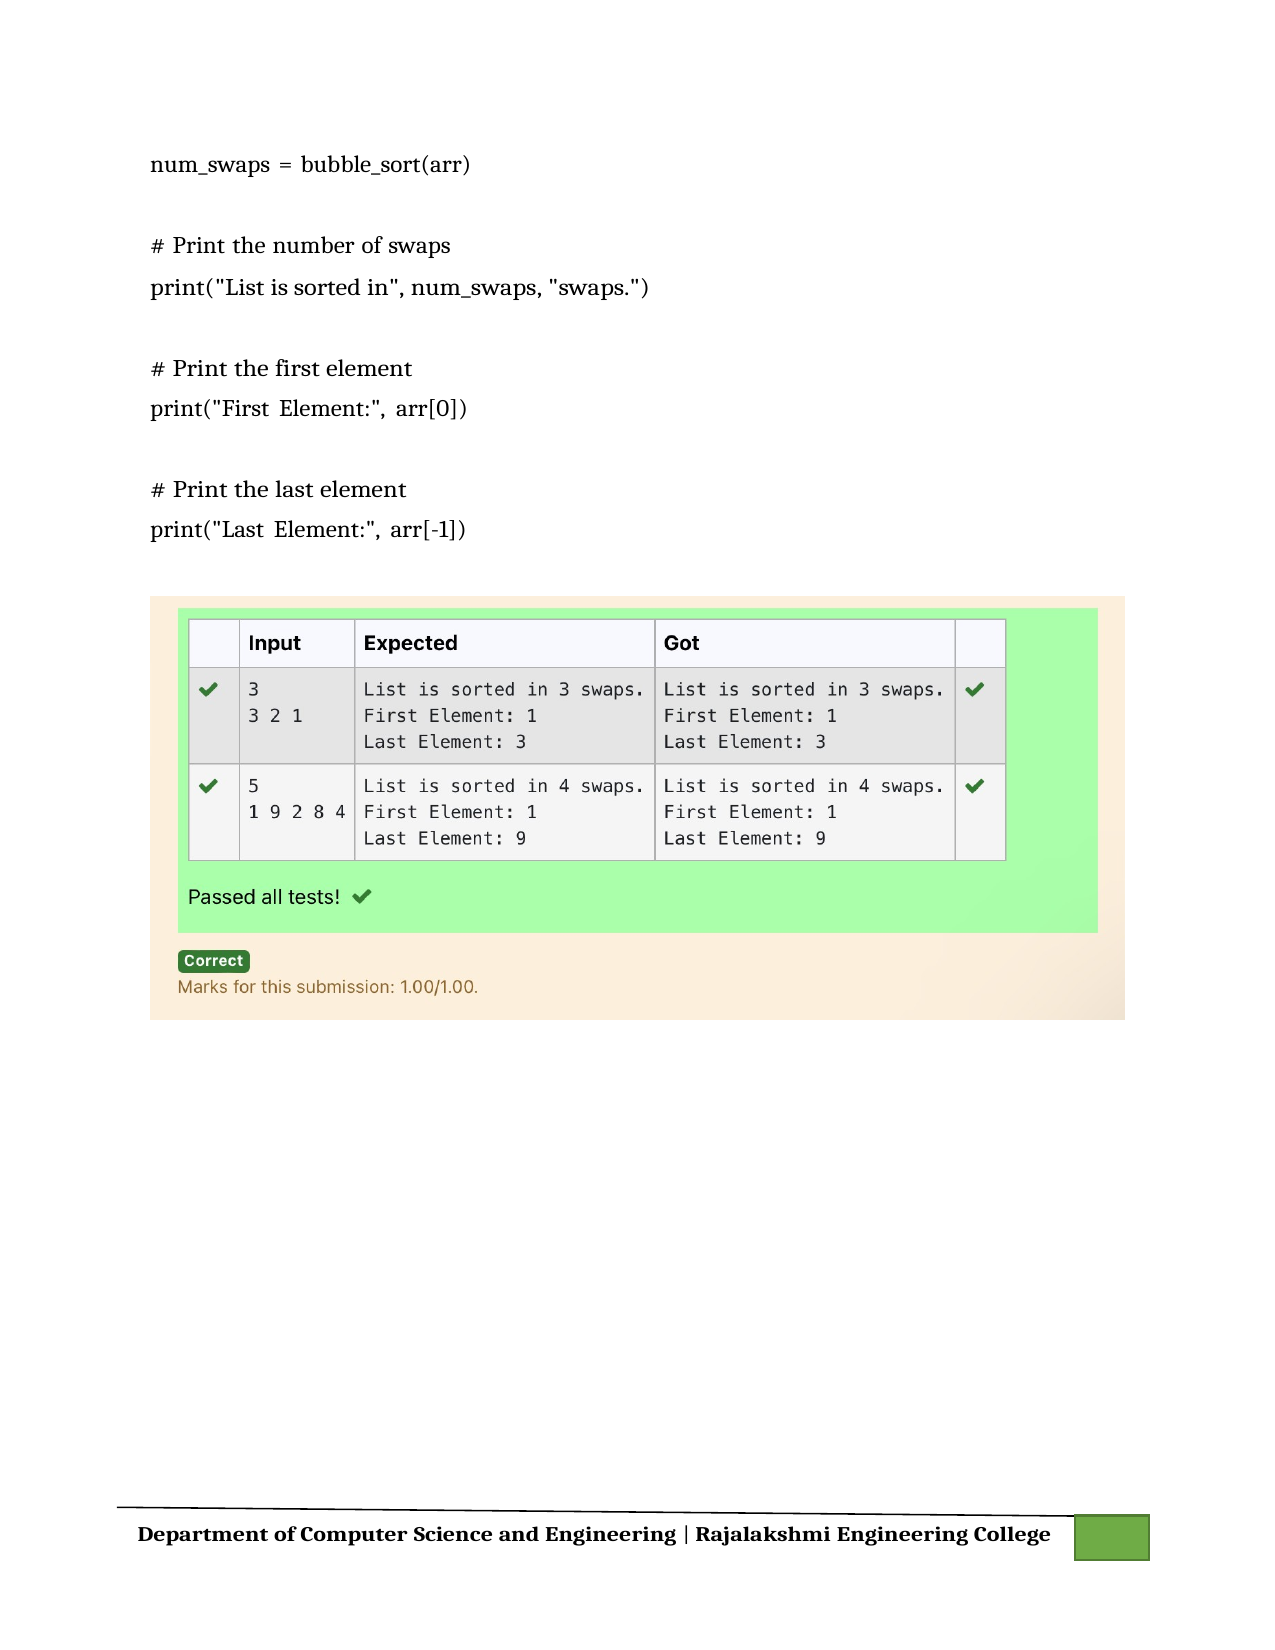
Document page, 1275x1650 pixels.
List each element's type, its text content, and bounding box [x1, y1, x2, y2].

text print("List is sorted in", num_swaps, "swaps.") [150, 273, 1219, 301]
text # Print the last element print("Last Element:", arr[-1]) [150, 476, 484, 544]
text # Print the first element print("First Element:", arr[0]) [150, 355, 481, 423]
picture [150, 596, 1125, 1020]
text num_swaps = bubble_sort(arr) [150, 151, 1219, 179]
text # Print the number of swaps [150, 232, 1219, 260]
